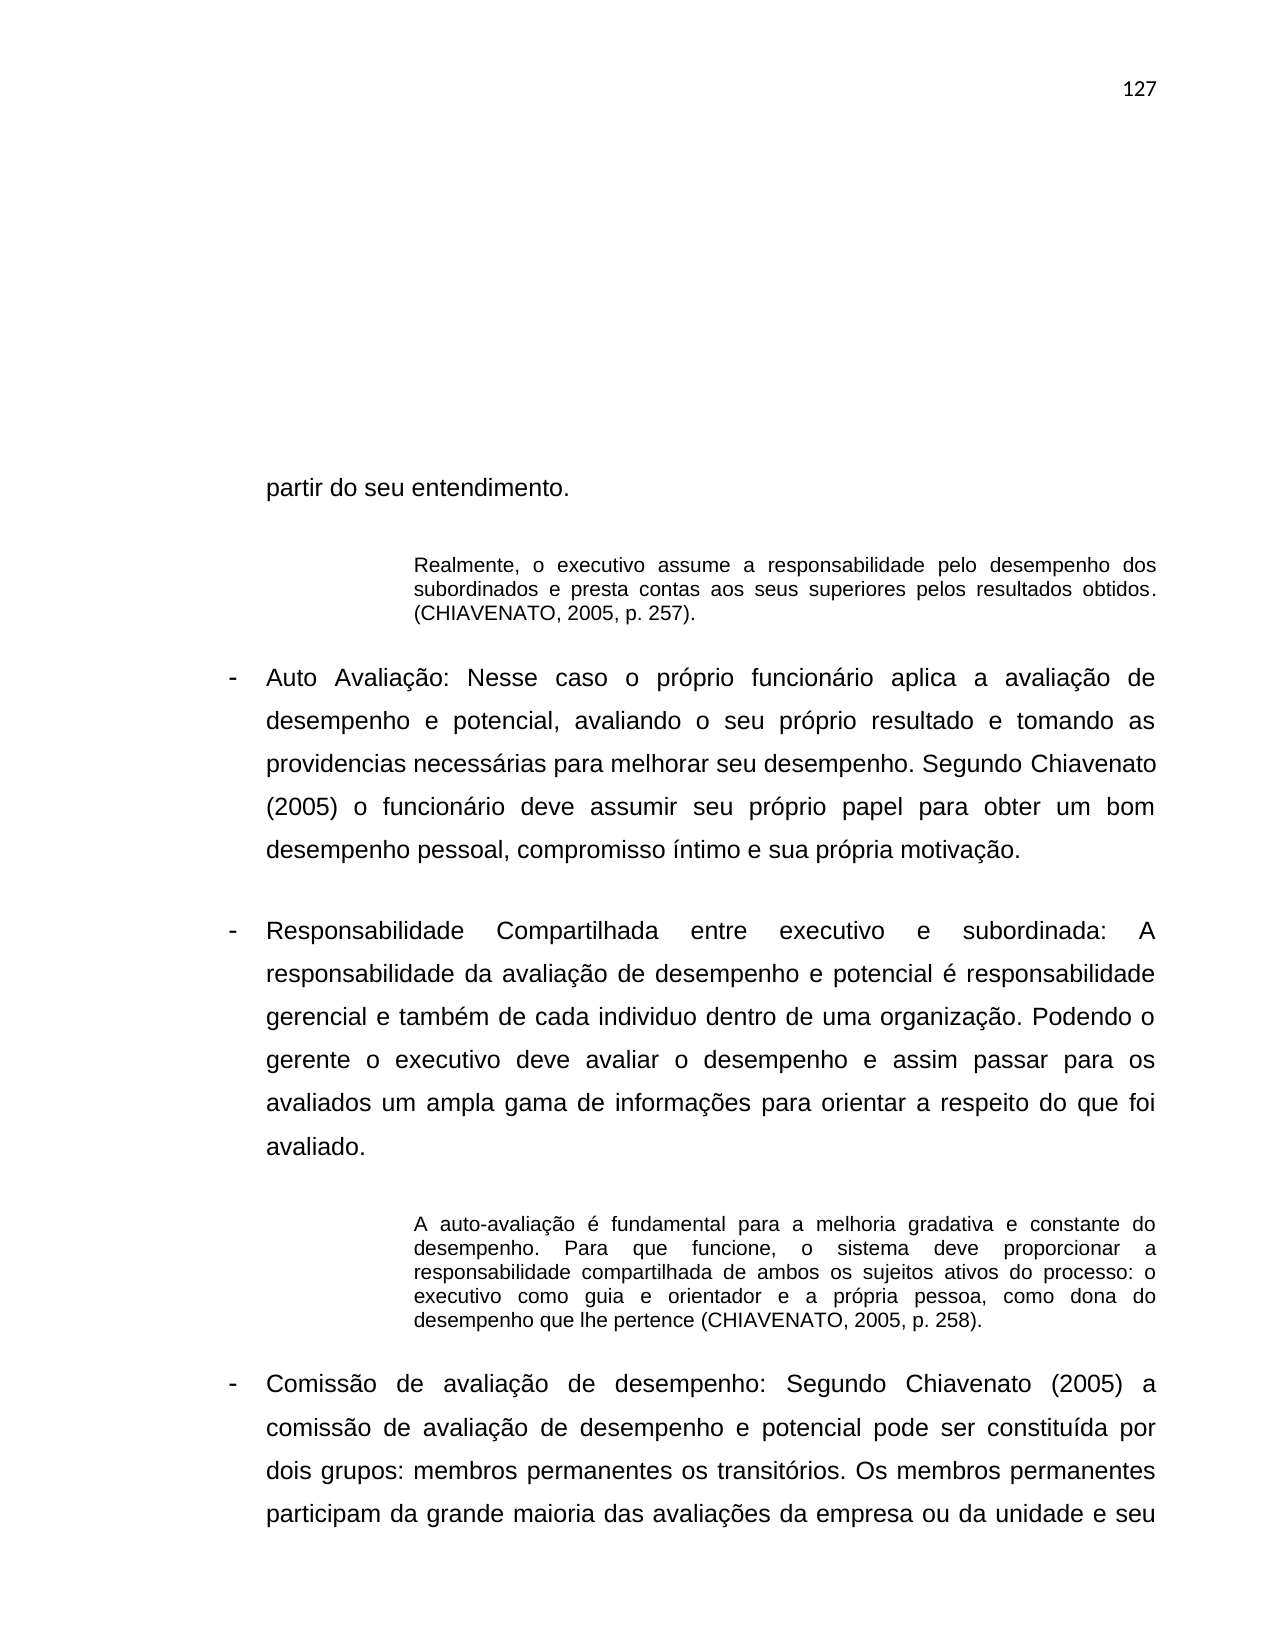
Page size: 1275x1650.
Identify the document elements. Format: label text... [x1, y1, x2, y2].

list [228, 1369, 1157, 1528]
list Responsabilidade Compartilhada entre executivo e subordinada: A responsabilidade da avaliação de desempenho e potencial é responsabilidade gerencial e também de cada individuo dentro de uma organização. Podendo o gerente o executivo deve avaliar o desempenho e assim passar para os avaliados um ampla gama de informações para orientar a respeito do que foi avaliado. [228, 916, 1157, 1160]
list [228, 472, 1157, 501]
list Auto Avaliação: Nesse caso o próprio funcionário aplica a avaliação de desempenho e potencial, avaliando o seu próprio resultado e tomando as providencias necessárias para melhorar seu desempenho. Segundo Chiavenato (2005) o funcionário deve assumir seu próprio papel para obter um bom desempenho pessoal, compromisso íntimo e sua própria motivação. [228, 662, 1157, 864]
text A auto-avaliação é fundamental para a melhoria gradativa e constante do desempenho. Para que funcione, o sistema deve proporcionar a responsabilidade compartilhada de ambos os sujeitos ativos do processo: o executivo como guia e orientador e a própria pessoa, como dona do desempenho que lhe pertence (CHIAVENATO, 2005, p. 258). [413, 1212, 1157, 1332]
text Realmente, o executivo assume a responsabilidade pelo desempenho dos subordinados e presta contas aos seus superiores pelos resultados obtidos. (CHIAVENATO, 2005, p. 257). [413, 553, 1157, 625]
